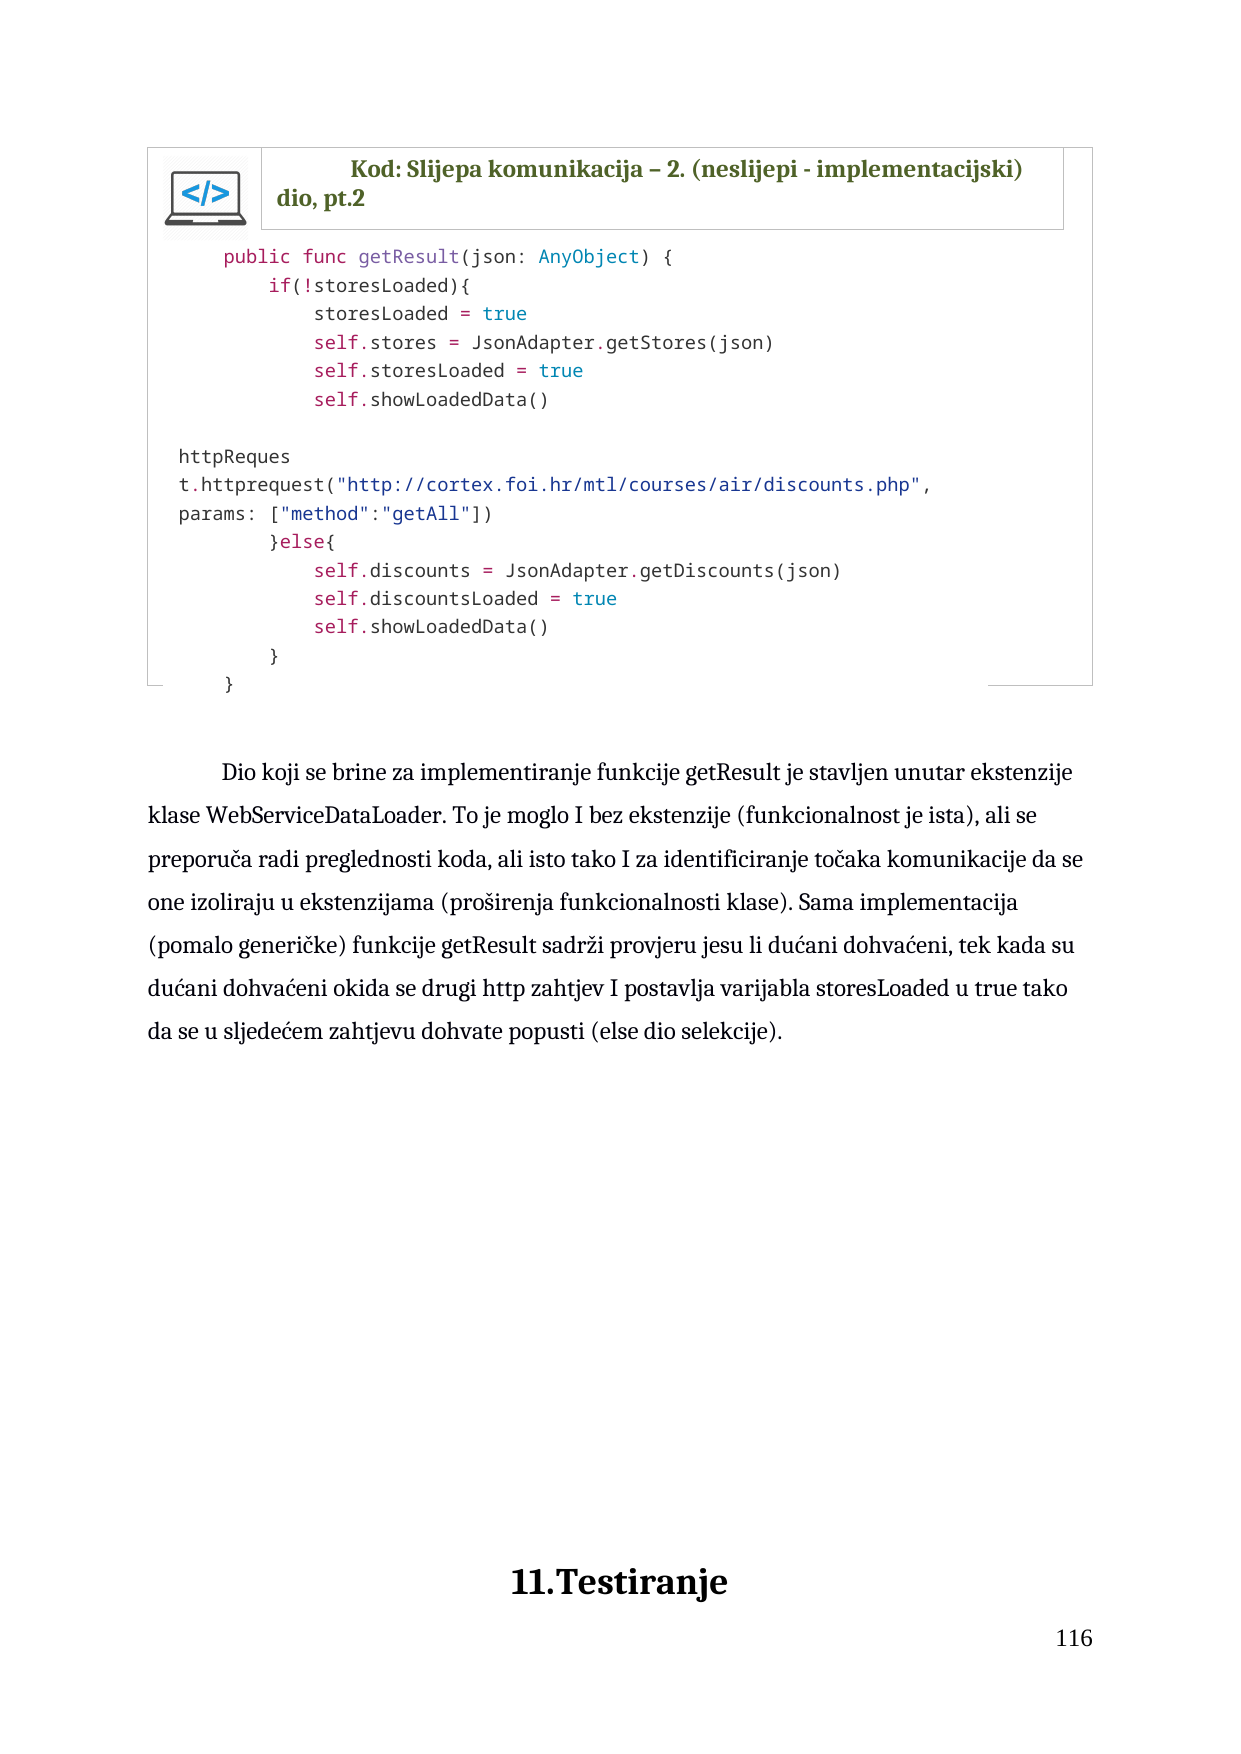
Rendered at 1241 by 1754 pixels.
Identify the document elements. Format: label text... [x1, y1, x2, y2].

text Testiranje [148, 1561, 1093, 1604]
picture [162, 155, 249, 241]
text Dio koji se brine za implementiranje funkcije getResult je stavljen unutar ekstenzije klase WebServiceDataLoader. To je moglo I bez ekstenzije (funkcionalnost je ista), ali se preporuča radi preglednosti koda, ali isto tako I za identificiranje točaka komunikacije da se one izoliraju u ekstenzijama (proširenja funkcionalnosti klase). Sama implementacija (pomalo generičke) funkcije getResult sadrži provjeru jesu li dućani dohvaćeni, tek kada su dućani dohvaćeni okida se drugi http zahtjev I postavlja varijabla storesLoaded u true tako da se u sljedećem zahtjevu dohvate popusti (else dio selekcije). [148, 758, 1093, 1046]
